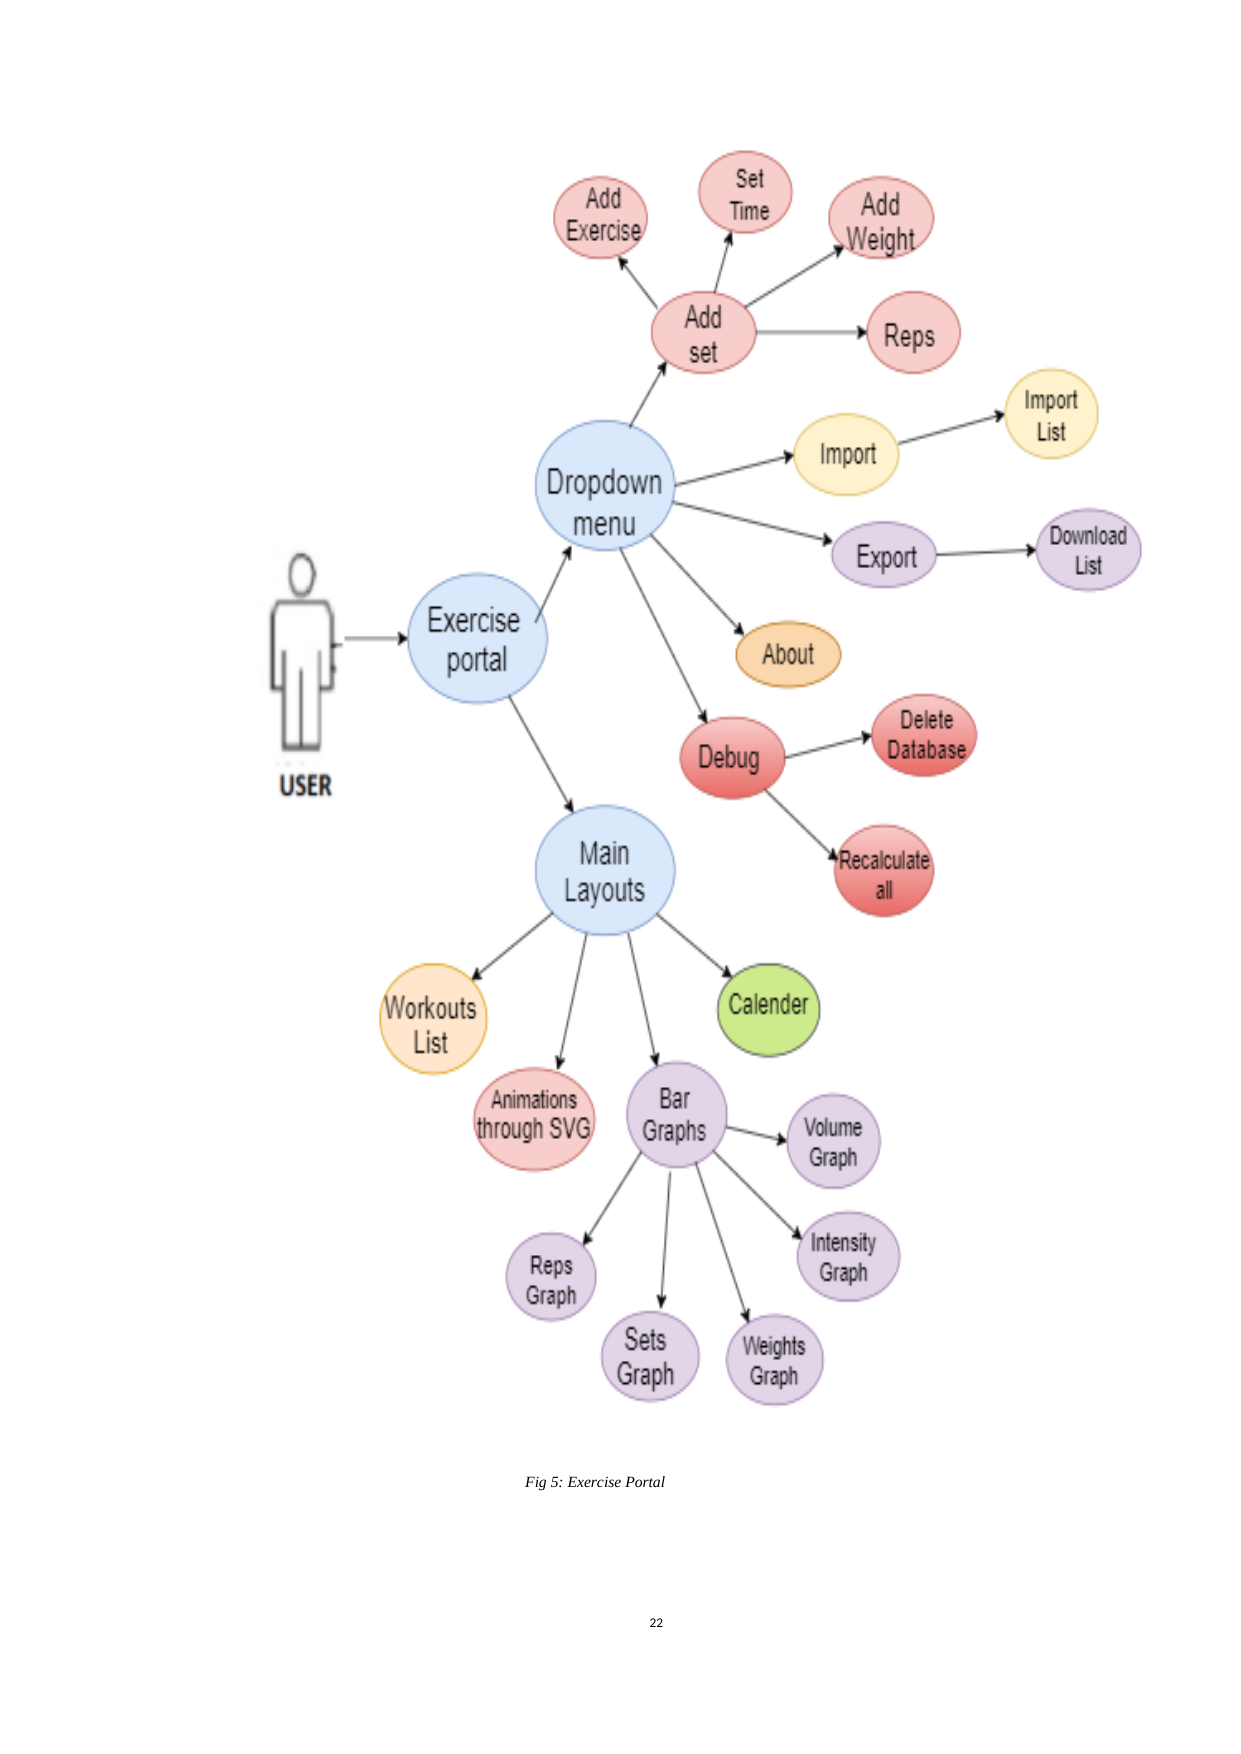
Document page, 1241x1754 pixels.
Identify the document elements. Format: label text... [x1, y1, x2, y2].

text Fig 5: Exercise Portal [225, 1459, 1087, 1490]
picture [224, 150, 1175, 1429]
